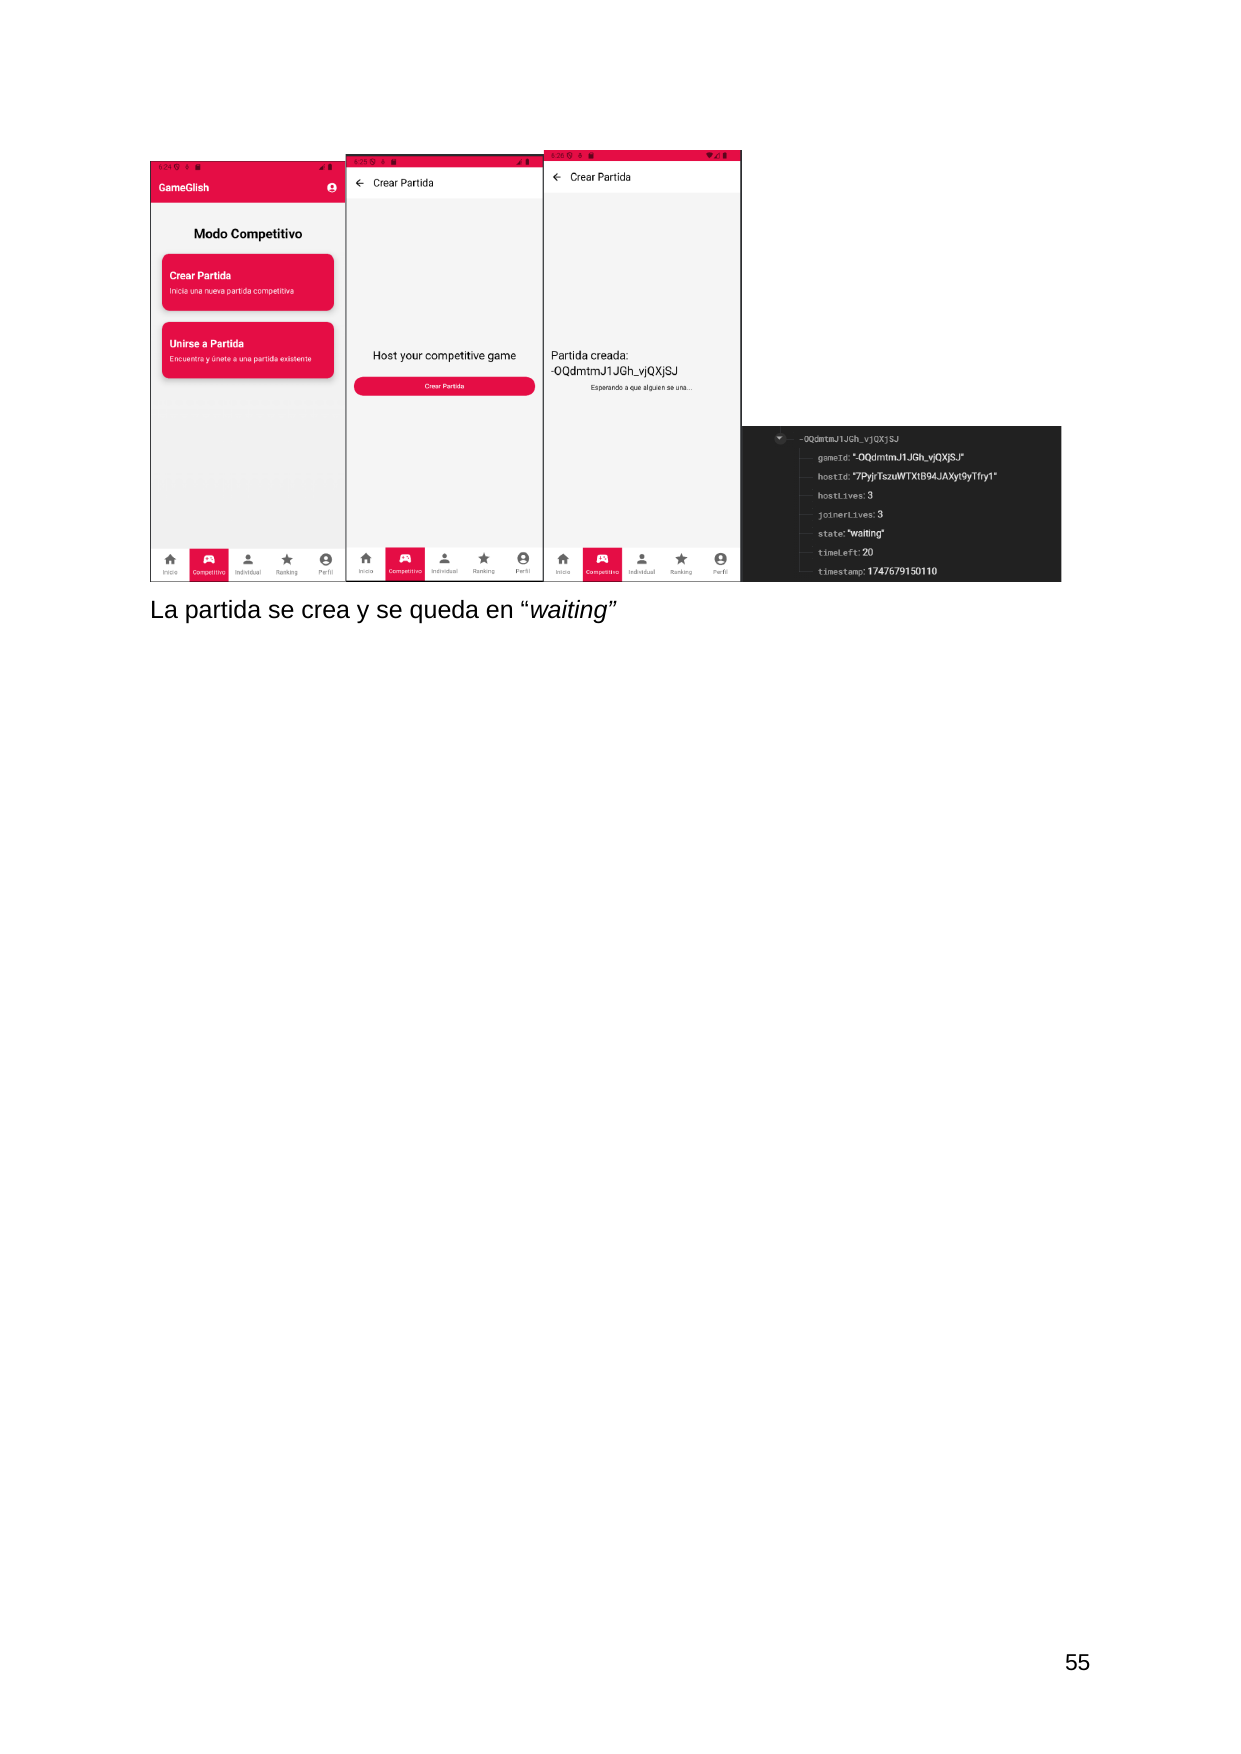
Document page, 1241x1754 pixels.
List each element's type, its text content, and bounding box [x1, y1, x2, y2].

picture [150, 150, 1062, 582]
text La partida se crea y se queda en “waiting” [150, 595, 1090, 624]
